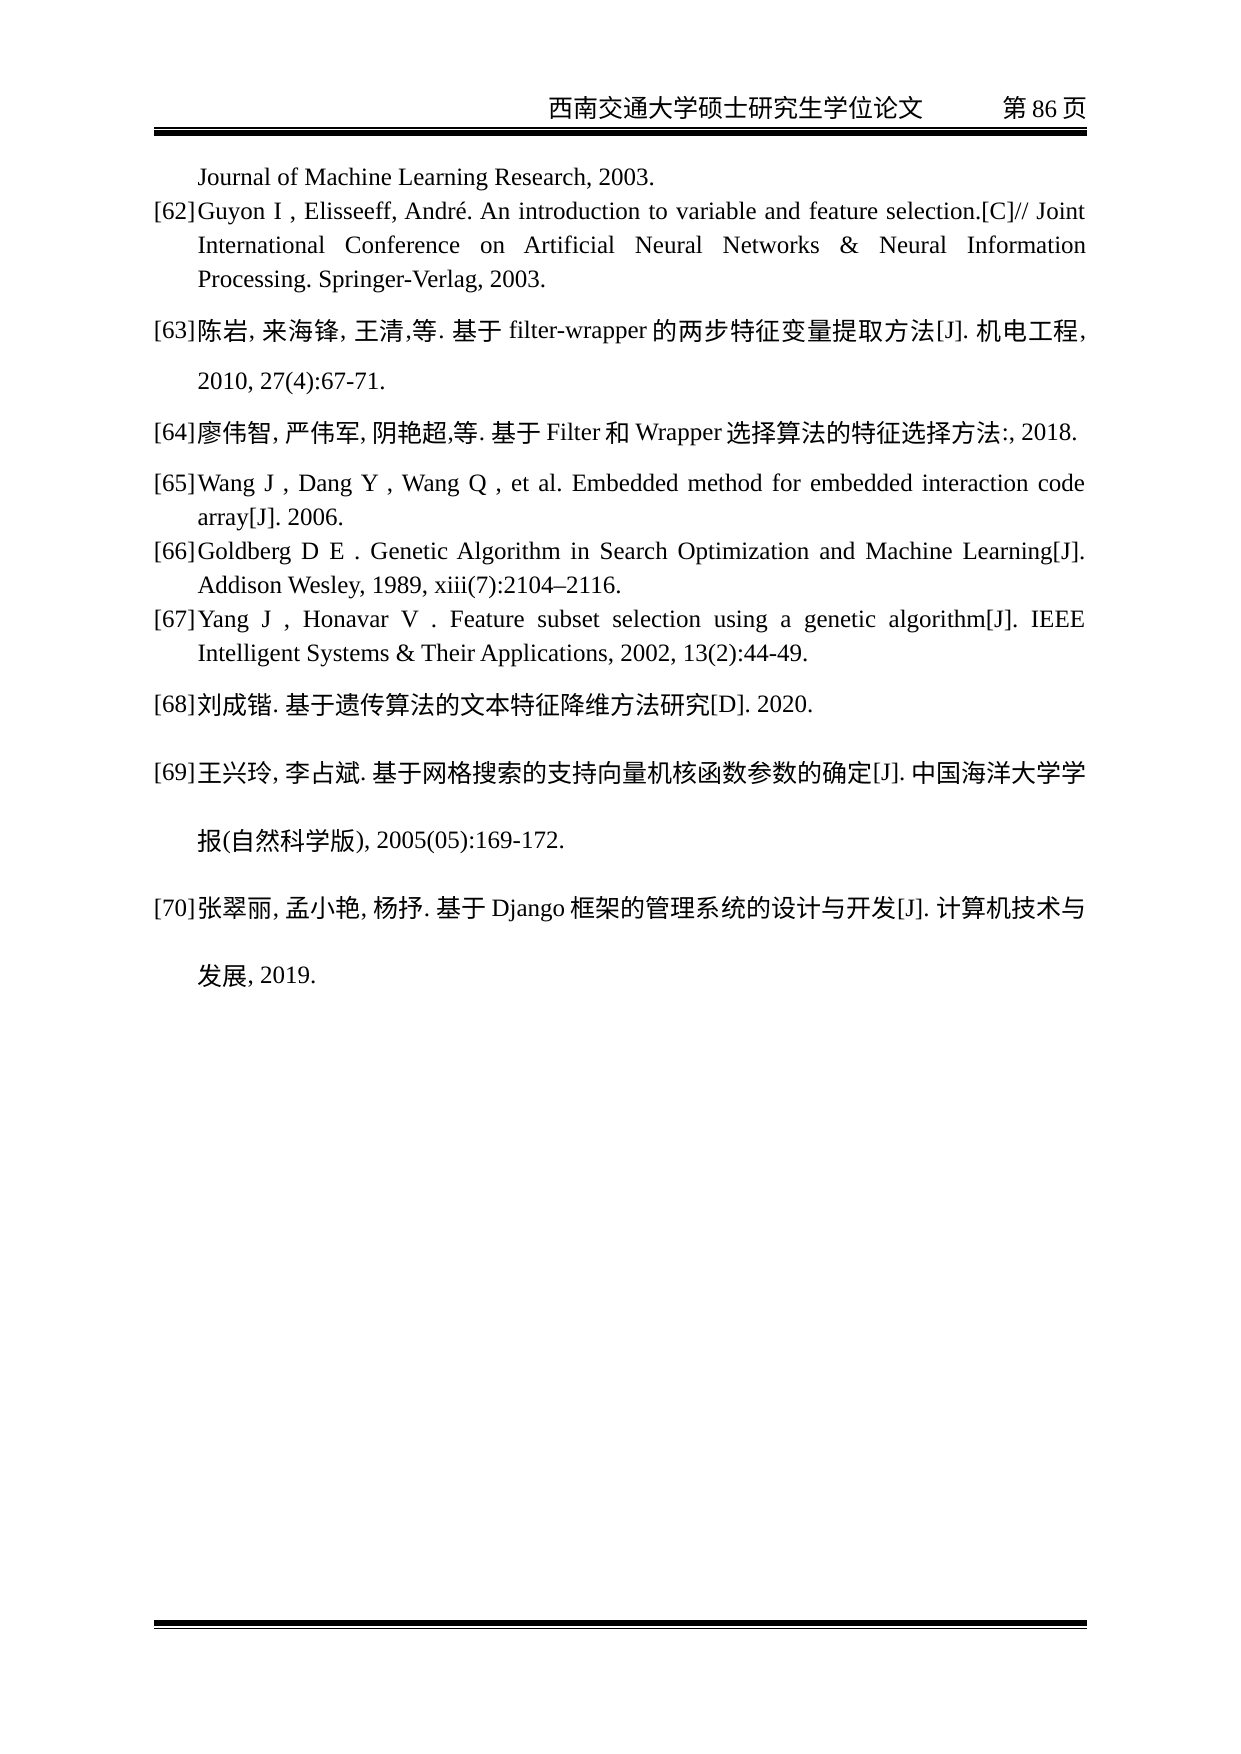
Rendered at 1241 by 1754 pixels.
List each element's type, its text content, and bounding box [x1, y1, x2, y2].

list 王兴玲, 李占斌. 基于网格搜索的支持向量机核函数参数的确定[J]. 中国海洋大学学报(自然科学版), 2005(05):169-172. [153, 737, 1087, 873]
list Guyon I , Elisseeff, André. An introduction to variable and feature selection.[C]// Joint International Conference on Artificial Neural Networks & Neural Information Processing. Springer-Verlag, 2003. [153, 194, 1087, 296]
list 刘成锴. 基于遗传算法的文本特征降维方法研究[D]. 2020. [153, 669, 1087, 737]
list Wang J , Dang Y , Wang Q , et al. Embedded method for embedded interaction code array[J]. 2006. [153, 466, 1087, 533]
list Goldberg D E . Genetic Algorithm in Search Optimization and Machine Learning[J]. Addison Wesley, 1989, xiii(7):2104–2116. [153, 533, 1087, 601]
list 廖伟智, 严伟军, 阴艳超,等. 基于Filter和Wrapper选择算法的特征选择方法:, 2018. [153, 398, 1087, 466]
list 陈岩, 来海锋, 王清,等. 基于filter-wrapper的两步特征变量提取方法[J]. 机电工程, 2010, 27(4):67-71. [153, 296, 1087, 398]
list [153, 160, 1087, 194]
list 张翠丽, 孟小艳, 杨抒. 基于Django框架的管理系统的设计与开发[J]. 计算机技术与发展, 2019. [153, 873, 1087, 1009]
list Yang J , Honavar V . Feature subset selection using a genetic algorithm[J]. IEEE Intelligent Systems & Their Applications, 2002, 13(2):44-49. [153, 601, 1087, 669]
